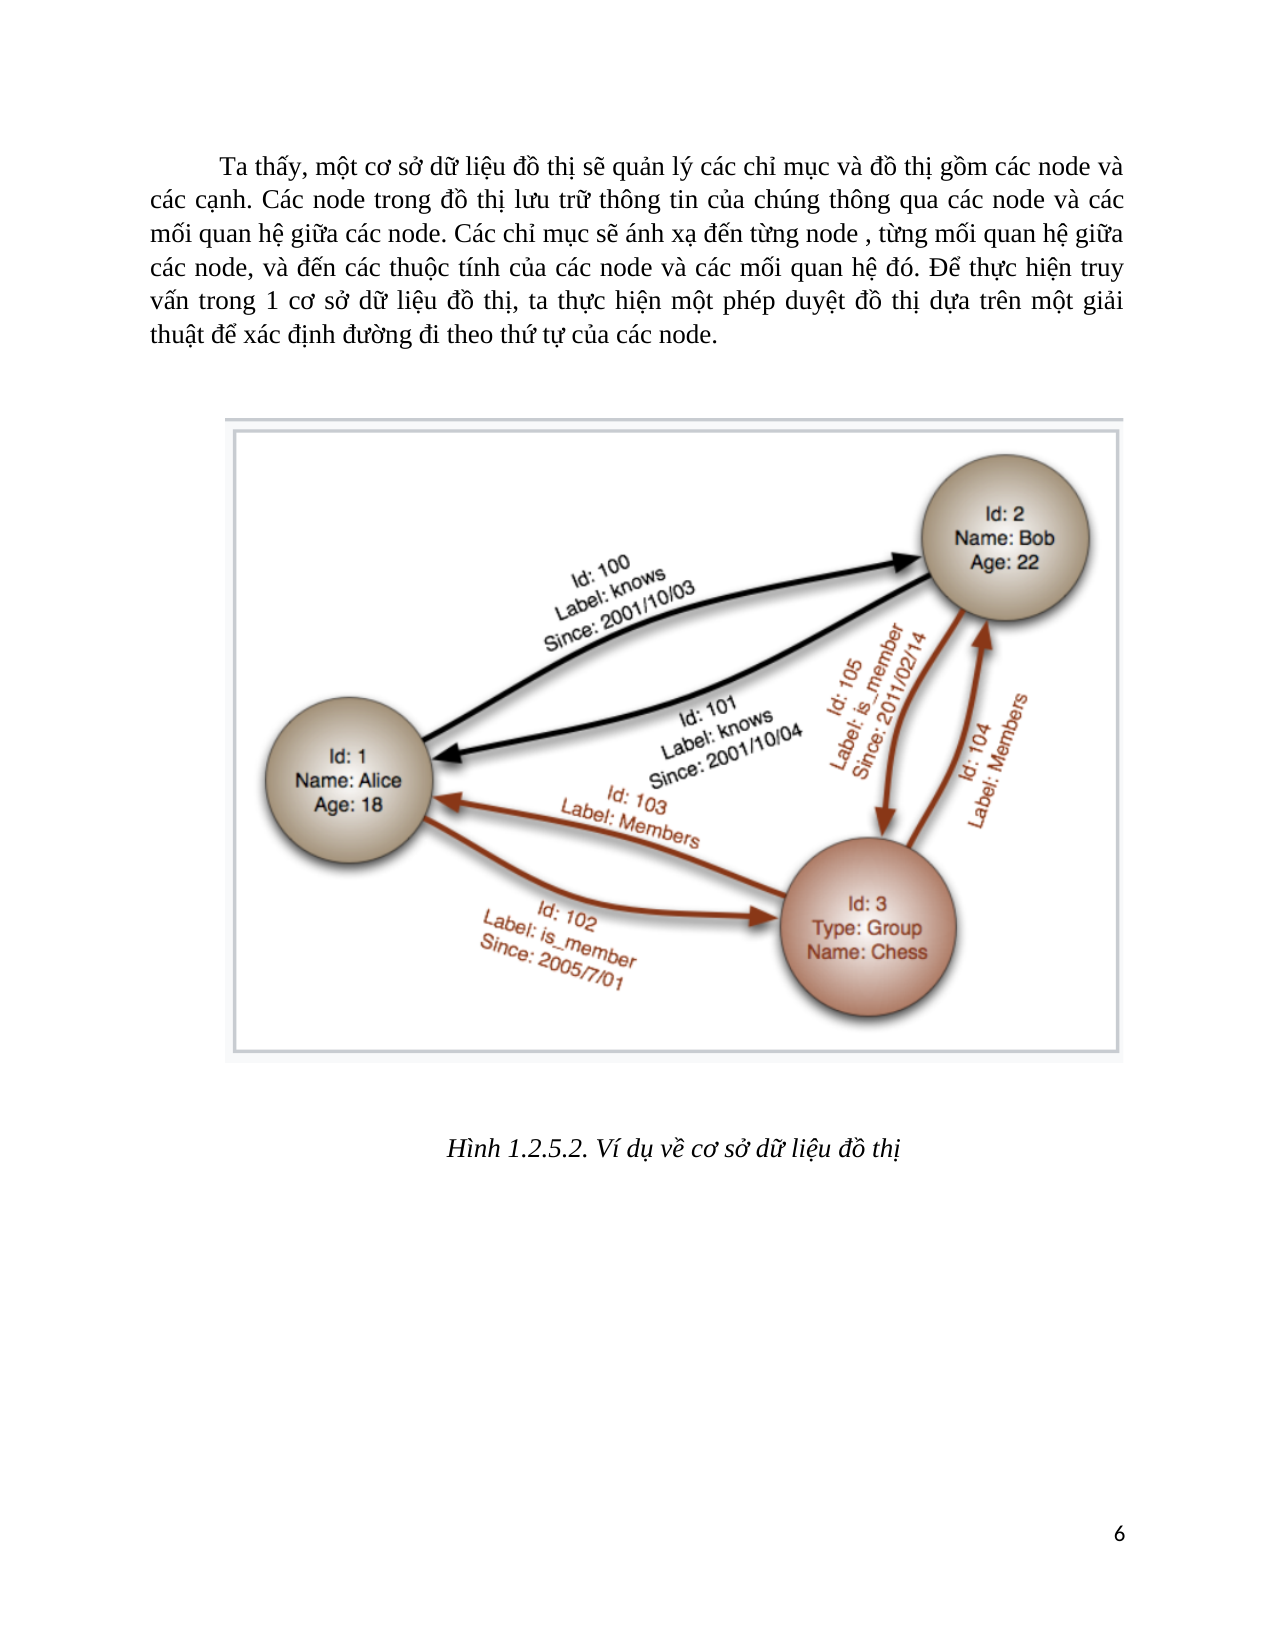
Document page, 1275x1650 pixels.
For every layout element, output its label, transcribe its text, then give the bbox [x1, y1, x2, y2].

text Ta thấy, một cơ sở dữ liệu đồ thị sẽ quản lý các chỉ mục và đồ thị gồm các node và các cạnh. Các node trong đồ thị lưu trữ thông tin của chúng thông qua các node và các mối quan hệ giữa các node. Các chỉ mục sẽ ánh xạ đến từng node , từng mối quan hệ giữa các node, và đến các thuộc tính của các node và các mối quan hệ đó. Để thực hiện truy vấn trong 1 cơ sở dữ liệu đồ thị, ta thực hiện một phép duyệt đồ thị dựa trên một giải thuật để xác định đường đi theo thứ tự của các node. [150, 150, 1125, 349]
text Hình 1.2.5.2. Ví dụ về cơ sở dữ liệu đồ thị [225, 1132, 1125, 1163]
picture [225, 418, 1124, 1063]
